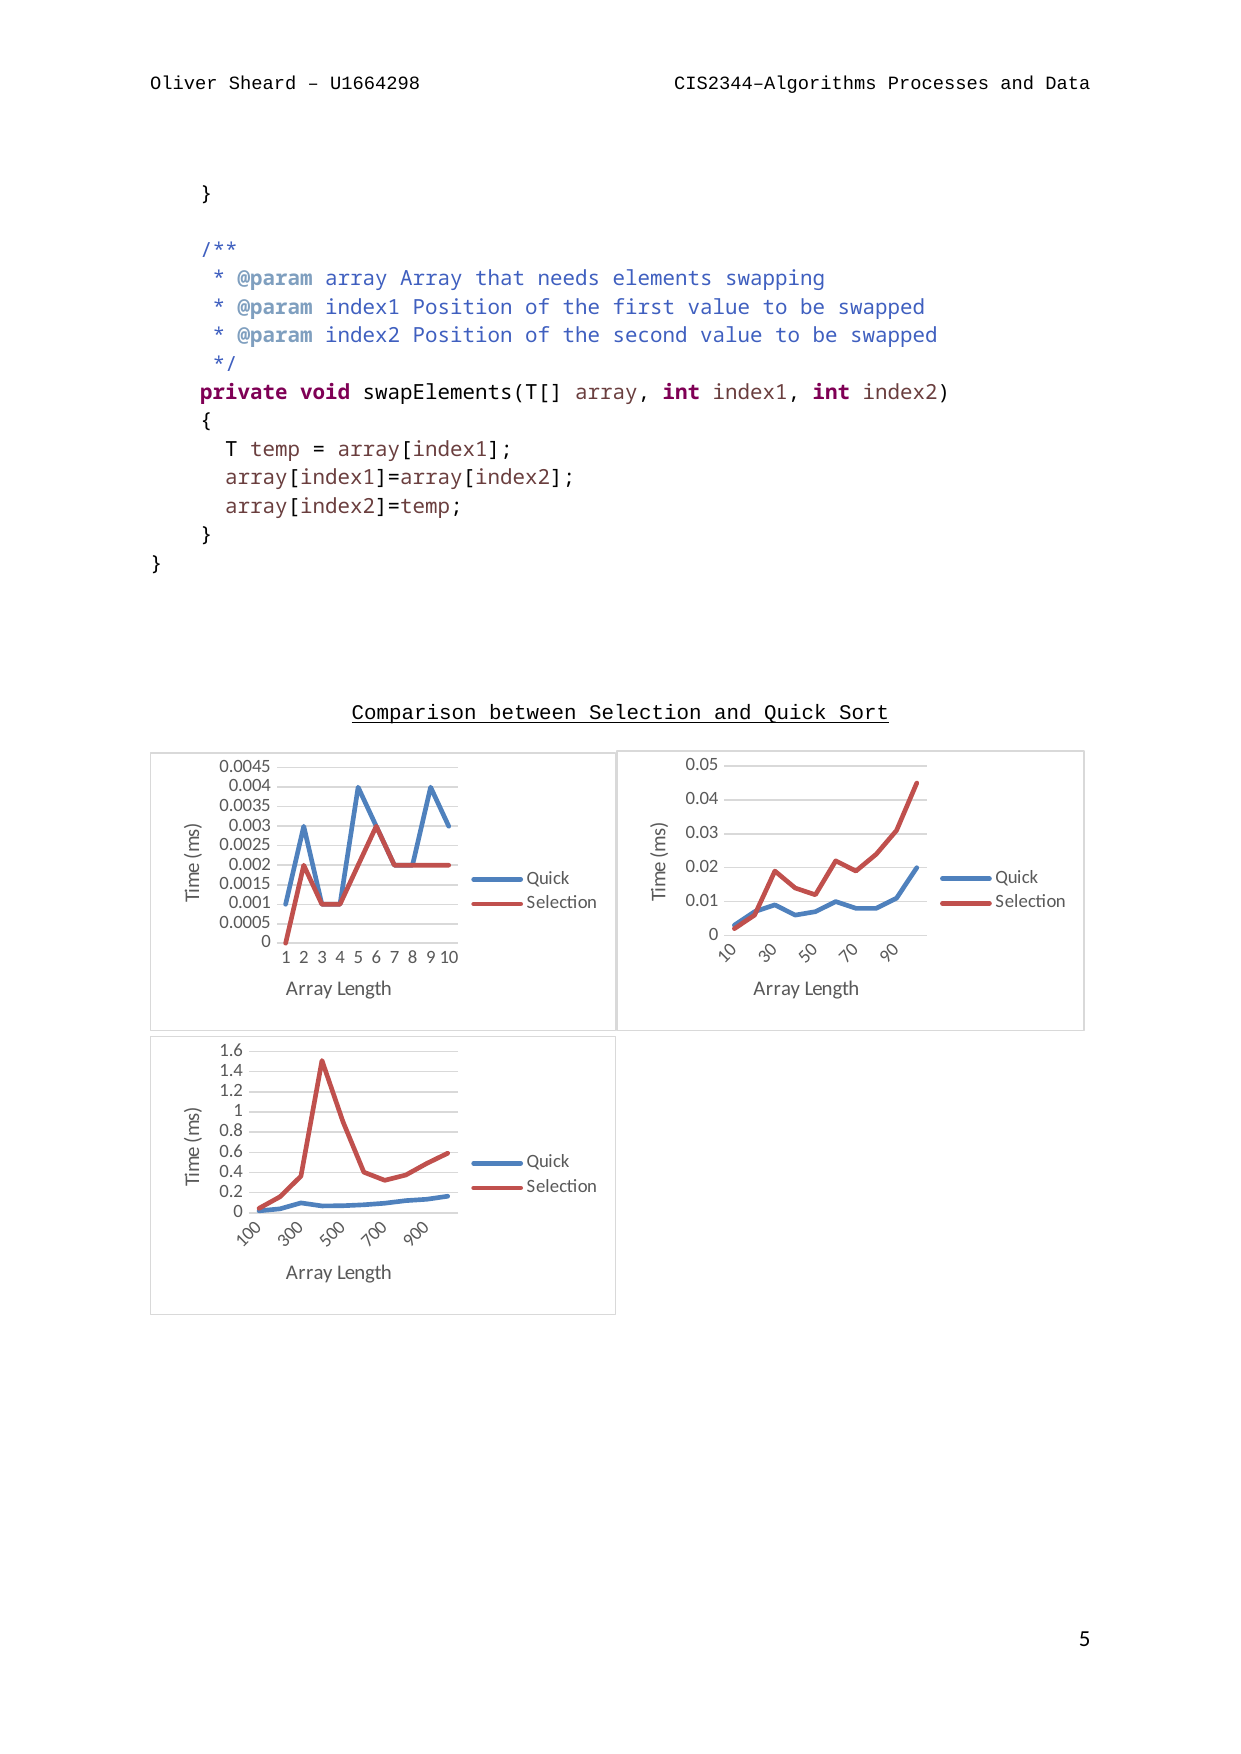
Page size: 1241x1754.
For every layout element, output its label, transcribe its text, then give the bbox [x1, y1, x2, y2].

text } [150, 519, 1090, 548]
text { [150, 406, 1090, 434]
text } [150, 178, 1090, 206]
text /** [150, 235, 1090, 263]
text * @param index1 Position of the first value to be swapped [150, 292, 1090, 320]
text * @param index2 Position of the second value to be swapped [150, 320, 1090, 349]
text Comparison between Selection and Quick Sort [150, 702, 1090, 726]
text */ [150, 349, 1090, 377]
text private void swapElements(T[] array, int index1, int index2) [150, 377, 1090, 406]
text array[index1]=array[index2]; [150, 462, 1090, 491]
text * @param array Array that needs elements swapping [150, 263, 1090, 292]
text array[index2]=temp; [150, 491, 1090, 519]
text } [150, 548, 1090, 576]
text T temp = array[index1]; [150, 434, 1090, 462]
